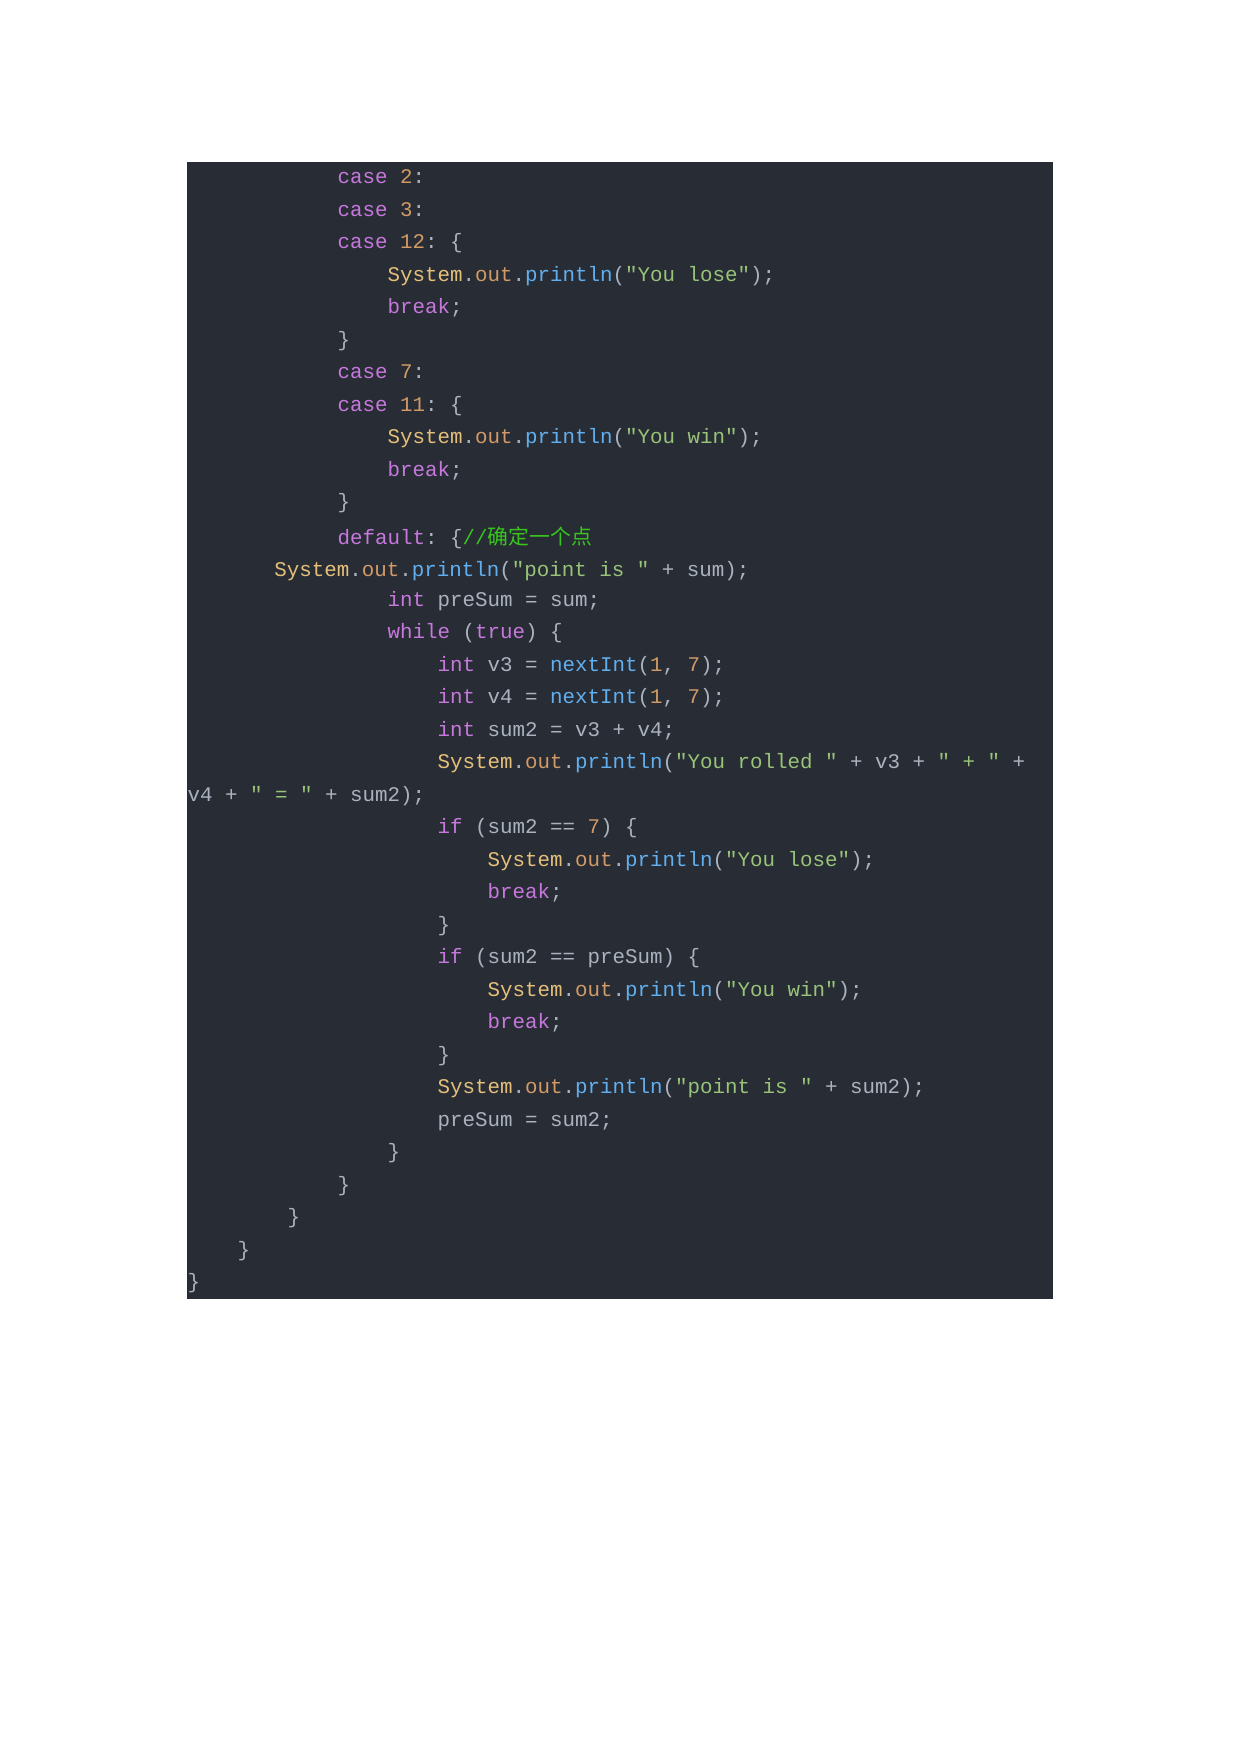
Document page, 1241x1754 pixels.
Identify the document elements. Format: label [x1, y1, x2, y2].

text [187, 162, 1053, 1299]
